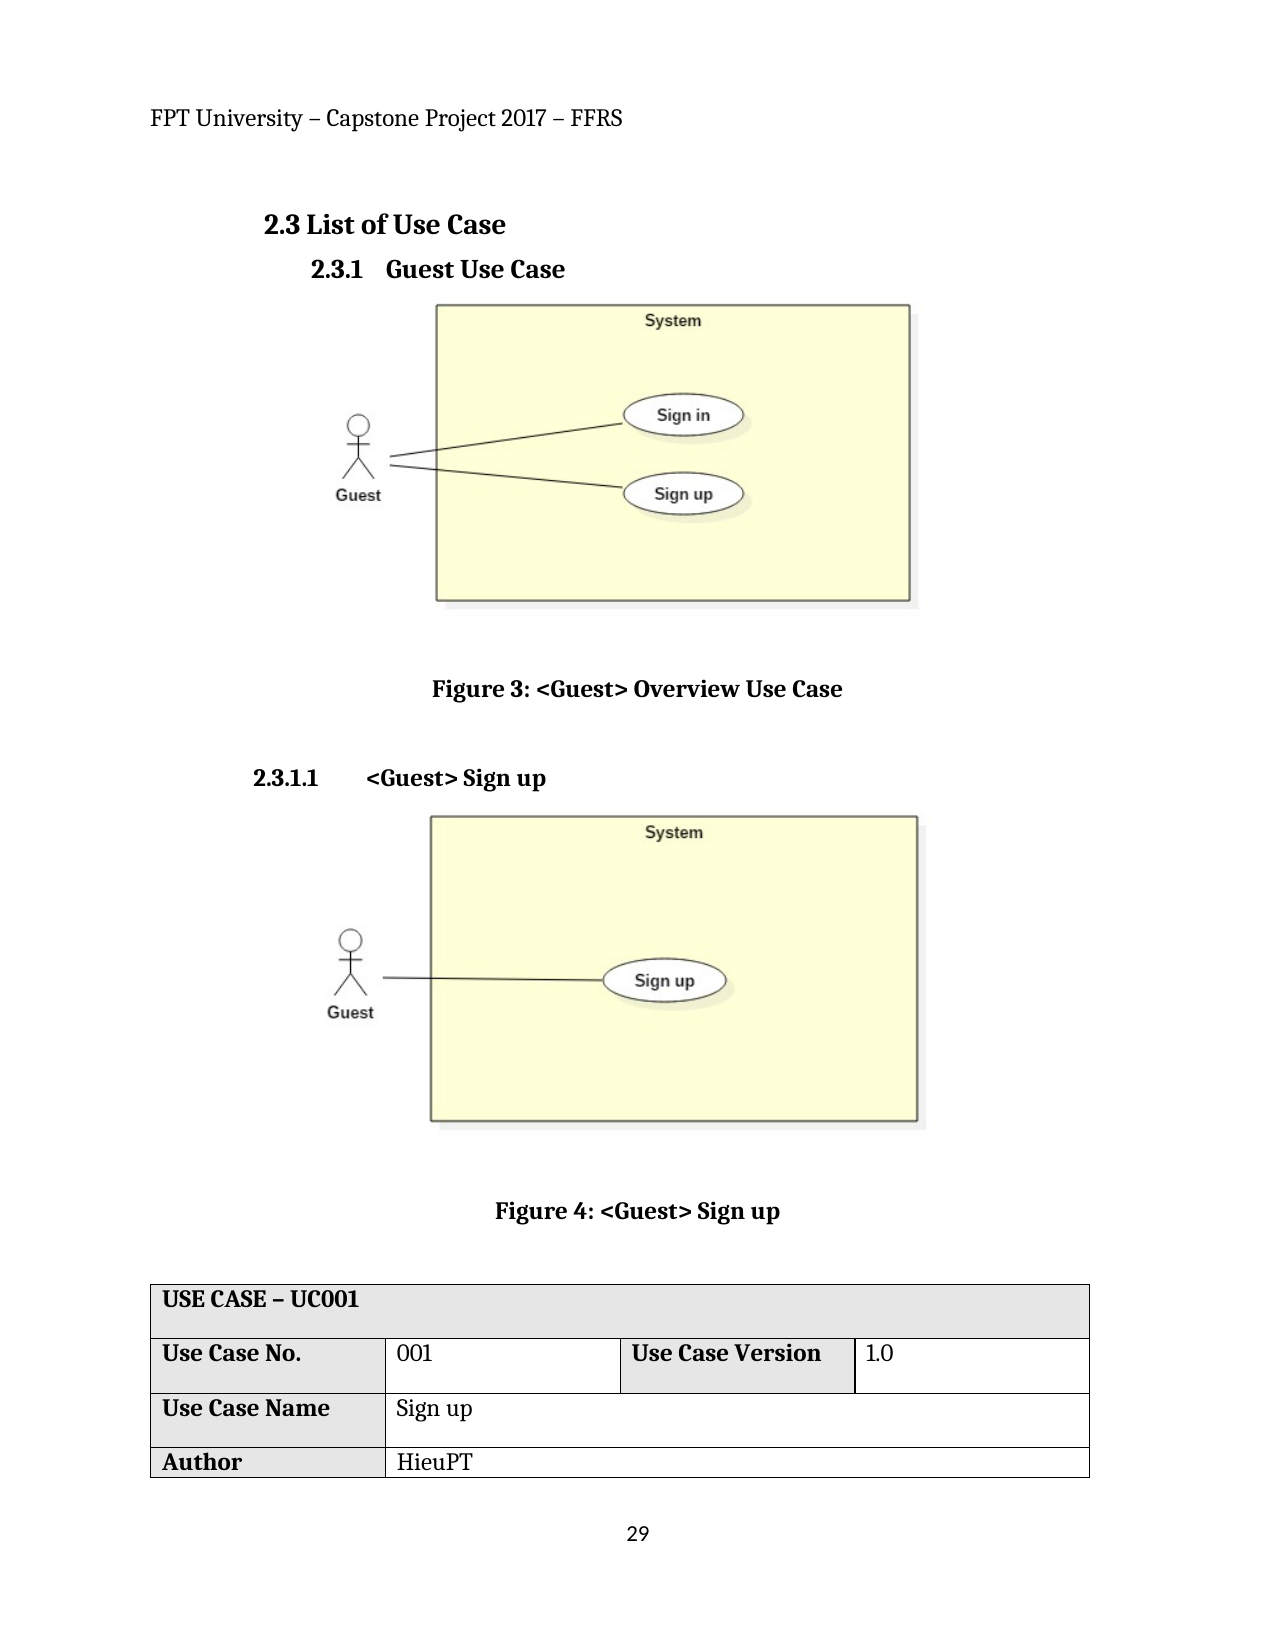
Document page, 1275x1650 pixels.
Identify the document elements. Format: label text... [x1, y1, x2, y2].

table_cell 001 [386, 1339, 620, 1393]
table_cell Use Case No. [151, 1339, 385, 1393]
picture [307, 805, 968, 1172]
table_cell Use Case Version [621, 1339, 854, 1393]
table_cell Author [151, 1448, 385, 1477]
table_cell HieuPT [386, 1448, 1089, 1477]
subtitle List of Use Case [264, 208, 1125, 242]
text Figure 4: <Guest> Sign up [150, 1197, 1125, 1226]
text Figure 3: <Guest> Overview Use Case [150, 675, 1125, 703]
subtitle <Guest> Sign up [253, 764, 1125, 792]
table_cell Use Case Name [151, 1394, 385, 1447]
table_header USE CASE – UC001 [151, 1285, 1089, 1338]
picture [316, 293, 959, 650]
table_cell 1.0 [856, 1339, 1089, 1393]
subtitle Guest Use Case [311, 254, 1125, 285]
table_cell Sign up [386, 1394, 1089, 1447]
